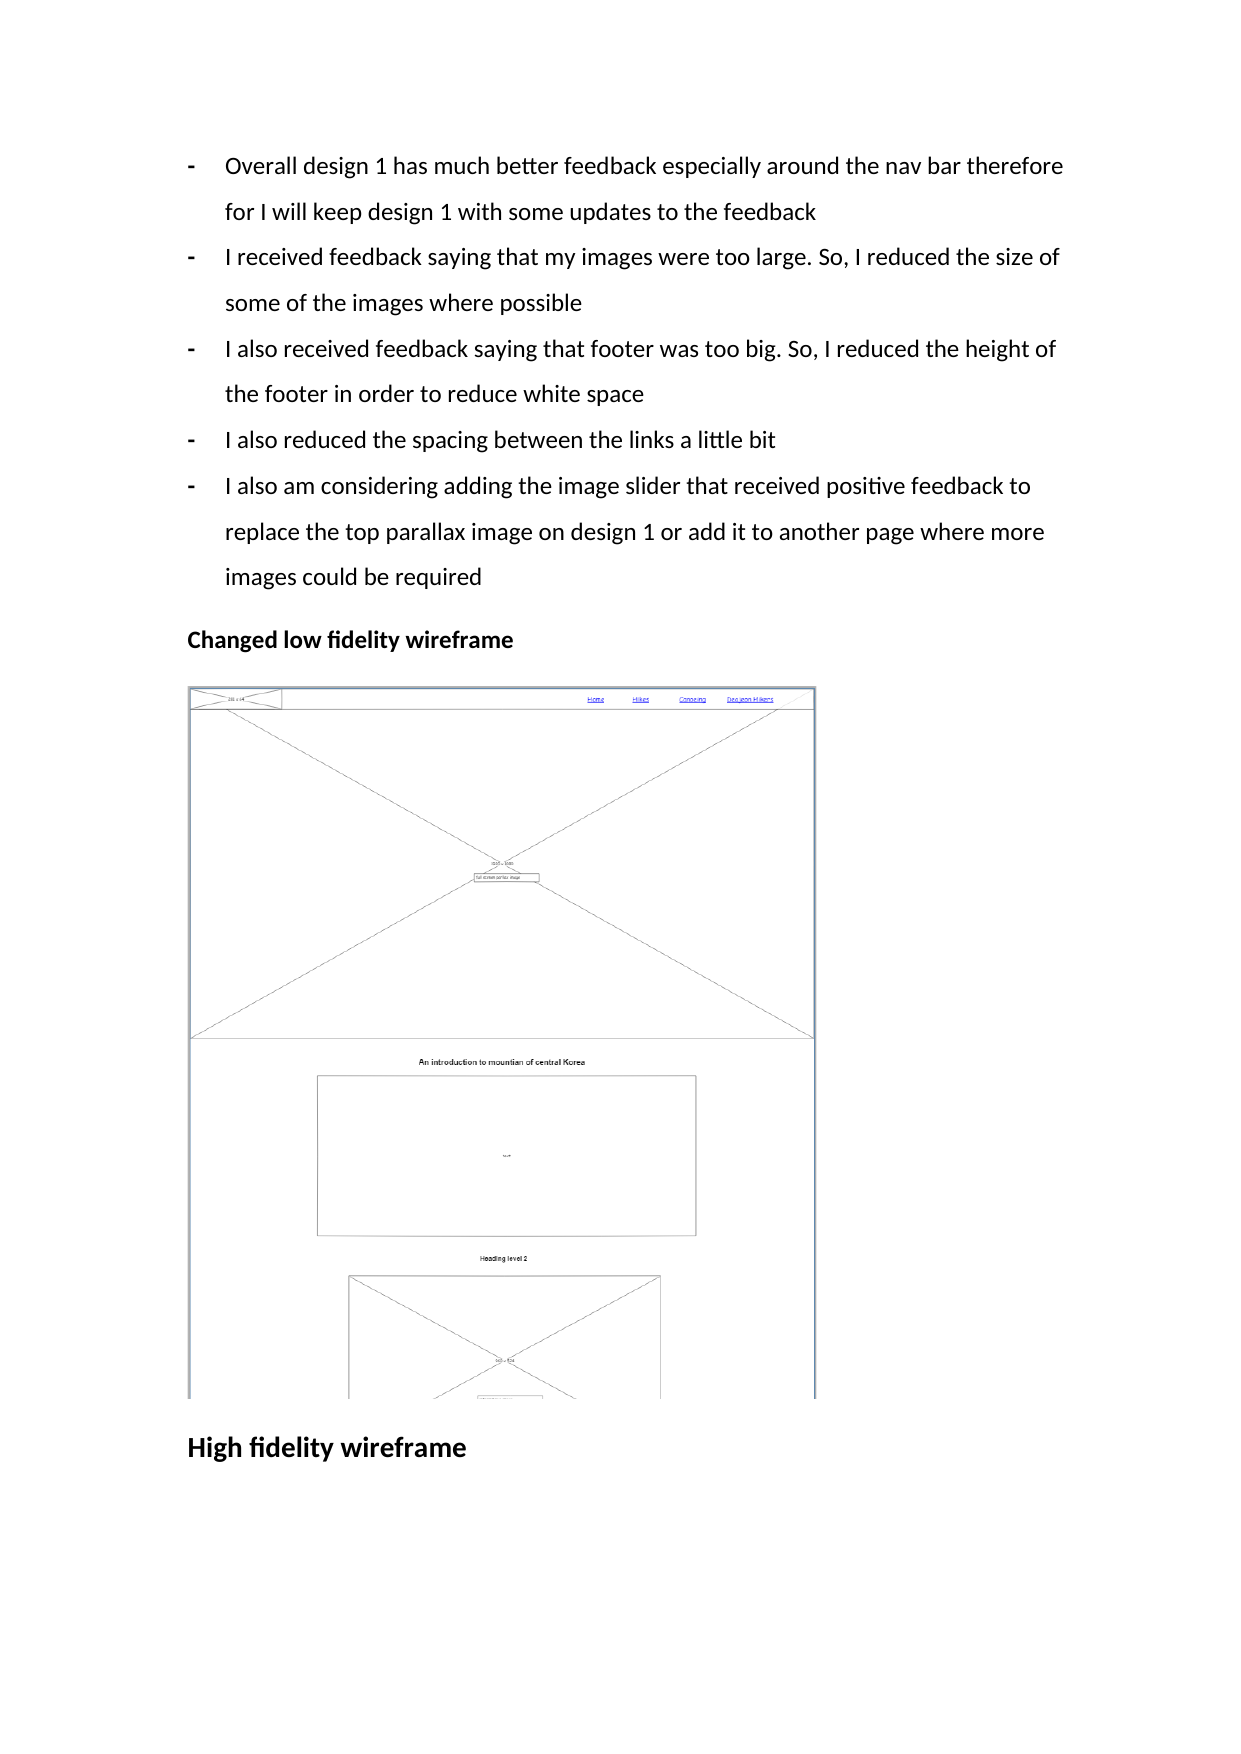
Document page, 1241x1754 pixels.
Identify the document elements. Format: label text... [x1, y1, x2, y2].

picture [187, 686, 817, 1399]
list I also reduced the spacing between the links a little bit [187, 424, 1090, 455]
text Changed low fidelity wireframe [187, 624, 1090, 654]
list I received feedback saying that my images were too large. So, I reduced the size of some of the images where possible [187, 241, 1090, 318]
text High fidelity wireframe [187, 1429, 1090, 1465]
list Overall design 1 has much better feedback especially around the nav bar therefore for I will keep design 1 with some updates to the feedback [187, 150, 1090, 226]
list I also received feedback saying that footer was too big. So, I reduced the height of the footer in order to reduce white space [187, 333, 1090, 409]
list I also am considering adding the image slider that received positive feedback to replace the top parallax image on design 1 or add it to another page where more images could be required [187, 470, 1090, 592]
